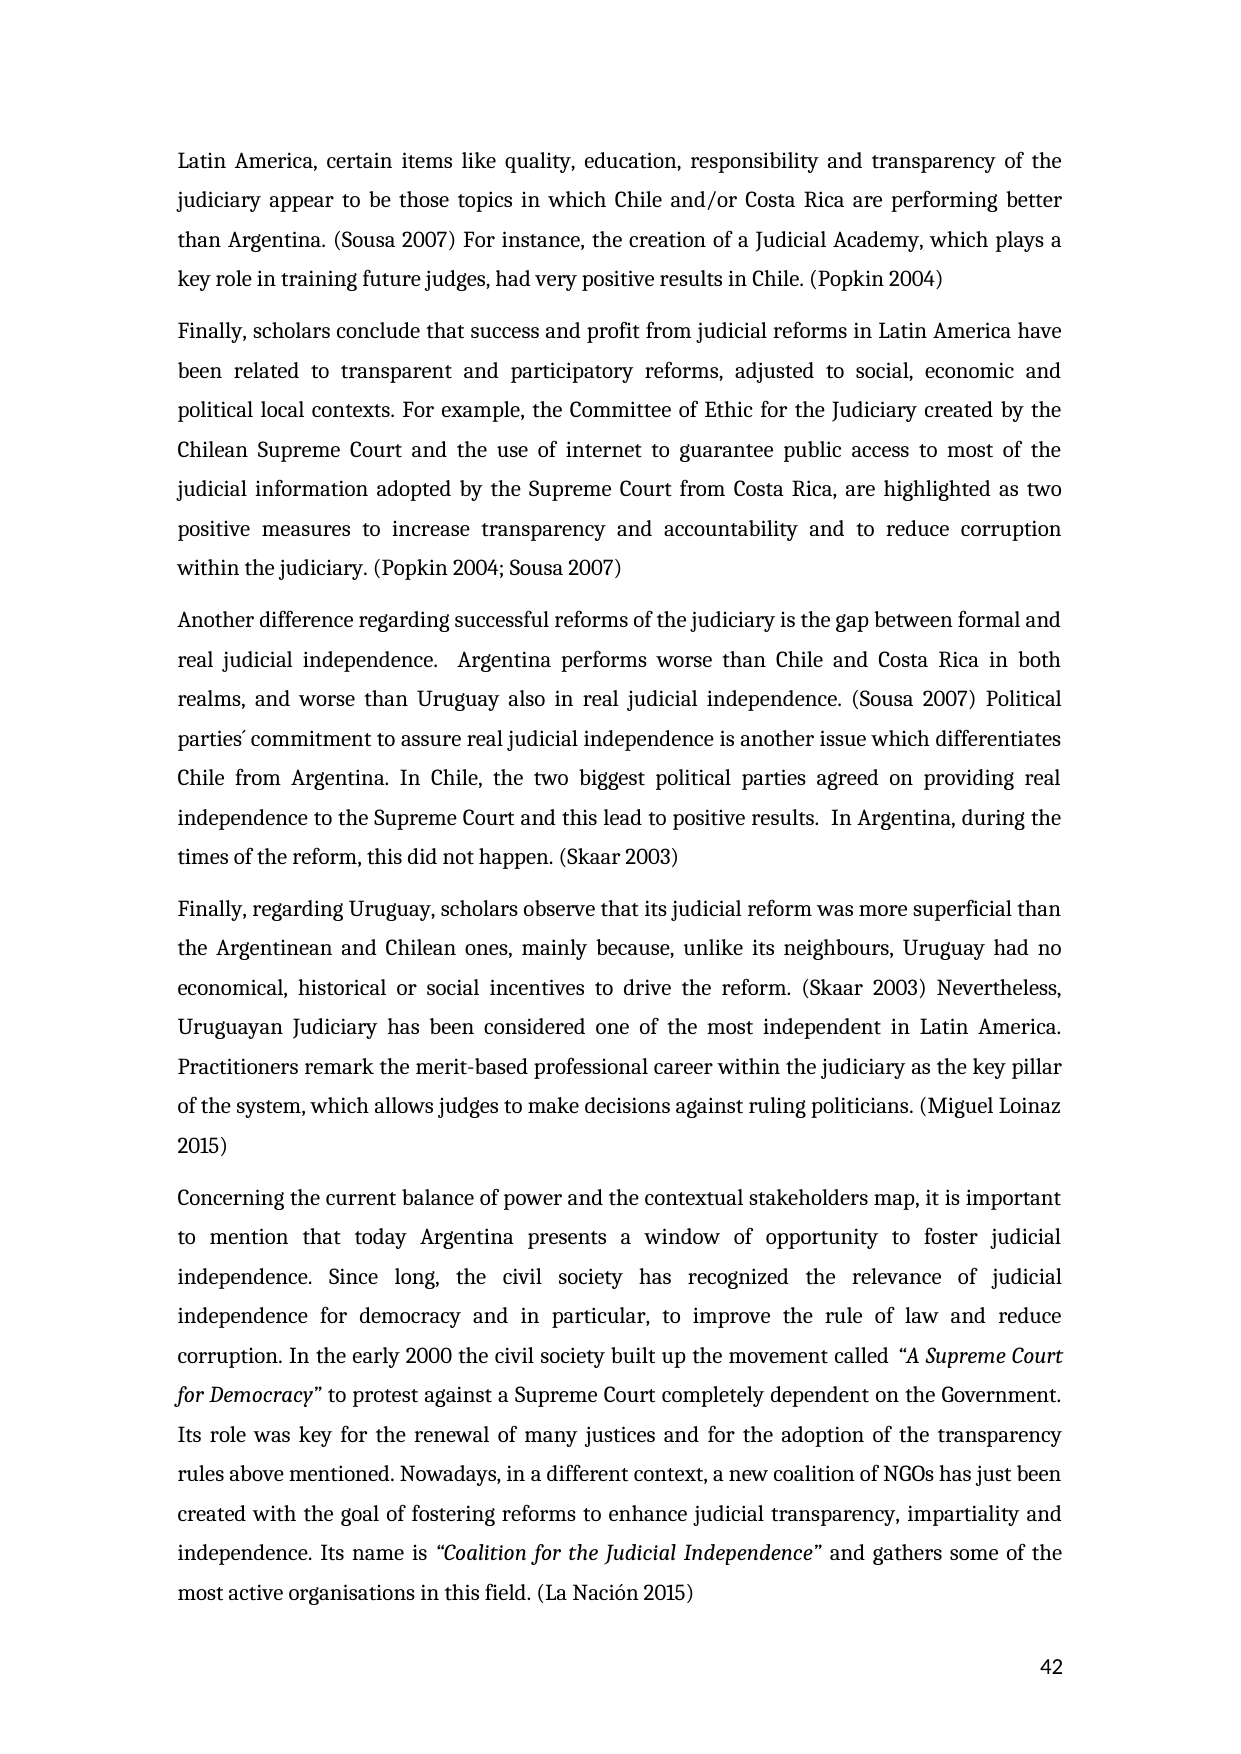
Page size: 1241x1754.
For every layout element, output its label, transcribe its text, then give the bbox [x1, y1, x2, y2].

text Concerning the current balance of power and the contextual stakeholders map, it is important to mention that today Argentina presents a window of opportunity to foster judicial independence. Since long, the civil society has recognized the relevance of judicial independence for democracy and in particular, to improve the rule of law and reduce corruption. In the early 2000 the civil society built up the movement called “A Supreme Court for Democracy” to protest against a Supreme Court completely dependent on the Government. Its role was key for the renewal of many justices and for the adoption of the transparency rules above mentioned. Nowadays, in a different context, a new coalition of NGOs has just been created with the goal of fostering reforms to enhance judicial transparency, impartiality and independence. Its name is “Coalition for the Judicial Independence” and gathers some of the most active organisations in this field. (La Nación 2015) [177, 1184, 1063, 1606]
text Finally, scholars conclude that success and profit from judicial reforms in Latin America have been related to transparent and participatory reforms, adjusted to social, economic and political local contexts. For example, the Committee of Ethic for the Judiciary created by the Chilean Supreme Court and the use of internet to guarantee public access to most of the judicial information adopted by the Supreme Court from Costa Rica, are highlighted as two positive measures to increase transparency and accountability and to reduce corruption within the judiciary. (Popkin 2004; Sousa 2007) [177, 318, 1063, 581]
text Another difference regarding successful reforms of the judiciary is the gap between formal and real judicial independence. Argentina performs worse than Chile and Costa Rica in both realms, and worse than Uruguay also in real judicial independence. (Sousa 2007) Political parties´ commitment to assure real judicial independence is another issue which differentiates Chile from Argentina. In Chile, the two biggest political parties agreed on providing real independence to the Supreme Court and this lead to positive results. In Argentina, during the times of the reform, this did not happen. (Skaar 2003) [177, 607, 1063, 870]
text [177, 148, 1063, 292]
text Finally, regarding Uruguay, scholars observe that its judicial reform was more superficial than the Argentinean and Chilean ones, mainly because, unlike its neighbours, Uruguay had no economical, historical or social incentives to drive the reform. (Skaar 2003) Nevertheless, Uruguayan Judiciary has been considered one of the most independent in Latin America. Practitioners remark the merit-based professional career within the judiciary as the key pillar of the system, which allows judges to make decisions against ruling politicians. (Miguel Loinaz 2015) [177, 896, 1063, 1159]
